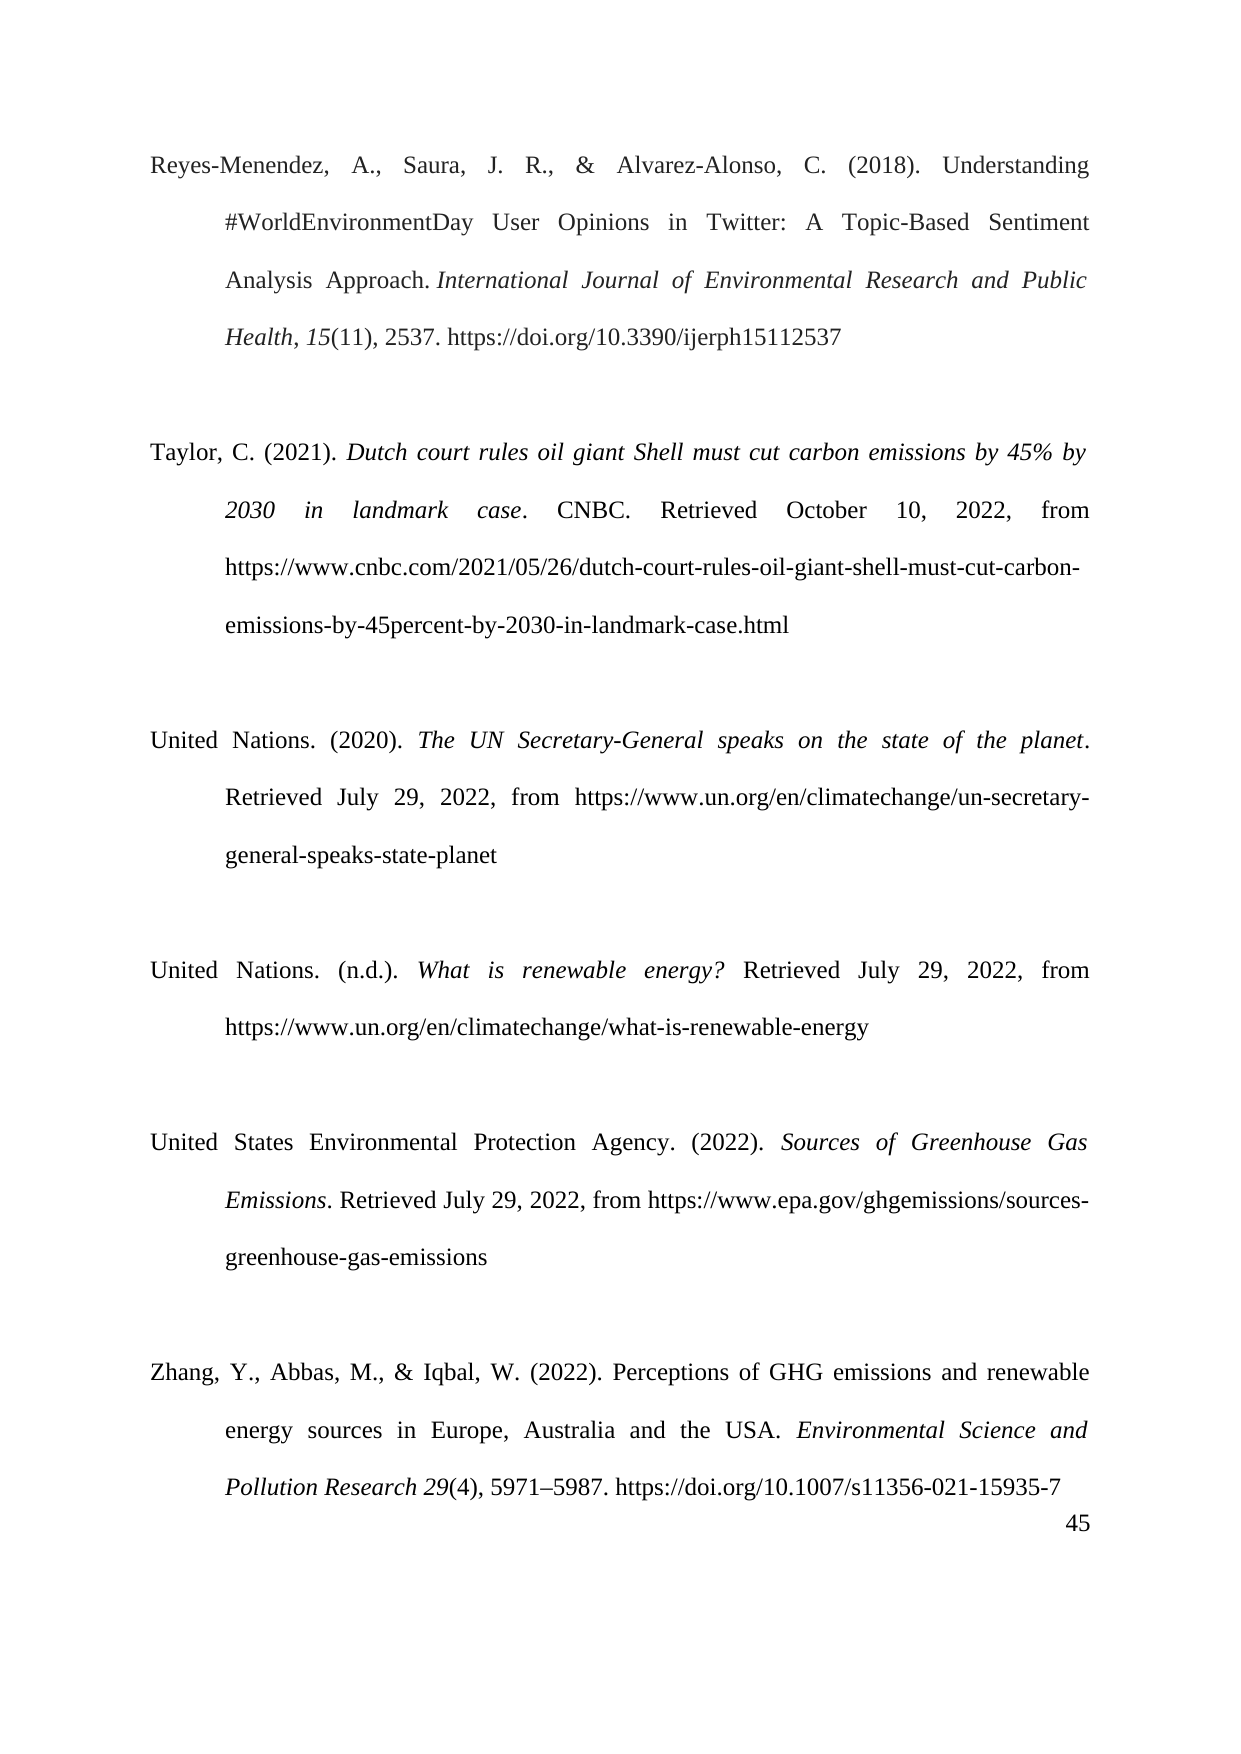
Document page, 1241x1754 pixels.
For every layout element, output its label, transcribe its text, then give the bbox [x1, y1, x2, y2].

text Taylor, C. (2021). Dutch court rules oil giant Shell must cut carbon emissions by 45% by 2030 in landmark case. CNBC. Retrieved October 10, 2022, from https://www.cnbc.com/2021/05/26/dutch-court-rules-oil-giant-shell-must-cut-carbon-emissions-by-45percent-by-2030-in-landmark-case.html [150, 437, 1090, 639]
text United Nations. (n.d.). What is renewable energy? Retrieved July 29, 2022, from https://www.un.org/en/climatechange/what-is-renewable-energy [150, 955, 1090, 1041]
text United States Environmental Protection Agency. (2022). Sources of Greenhouse Gas Emissions. Retrieved July 29, 2022, from https://www.epa.gov/ghgemissions/sources-greenhouse-gas-emissions [150, 1127, 1090, 1271]
text Zhang, Y., Abbas, M., & Iqbal, W. (2022). Perceptions of GHG emissions and renewable energy sources in Europe, Australia and the USA. Environmental Science and Pollution Research 29(4), 5971–5987. https://doi.org/10.1007/s11356-021-15935-7 [150, 1357, 1090, 1501]
text United Nations. (2020). The UN Secretary-General speaks on the state of the planet. Retrieved July 29, 2022, from https://www.un.org/en/climatechange/un-secretary-general-speaks-state-planet [150, 725, 1090, 869]
text Reyes-Menendez, A., Saura, J. R., & Alvarez-Alonso, C. (2018). Understanding #WorldEnvironmentDay User Opinions in Twitter: A Topic-Based Sentiment Analysis Approach. International Journal of Environmental Research and Public Health, 15(11), 2537. https://doi.org/10.3390/ijerph15112537 [150, 179, 1090, 351]
